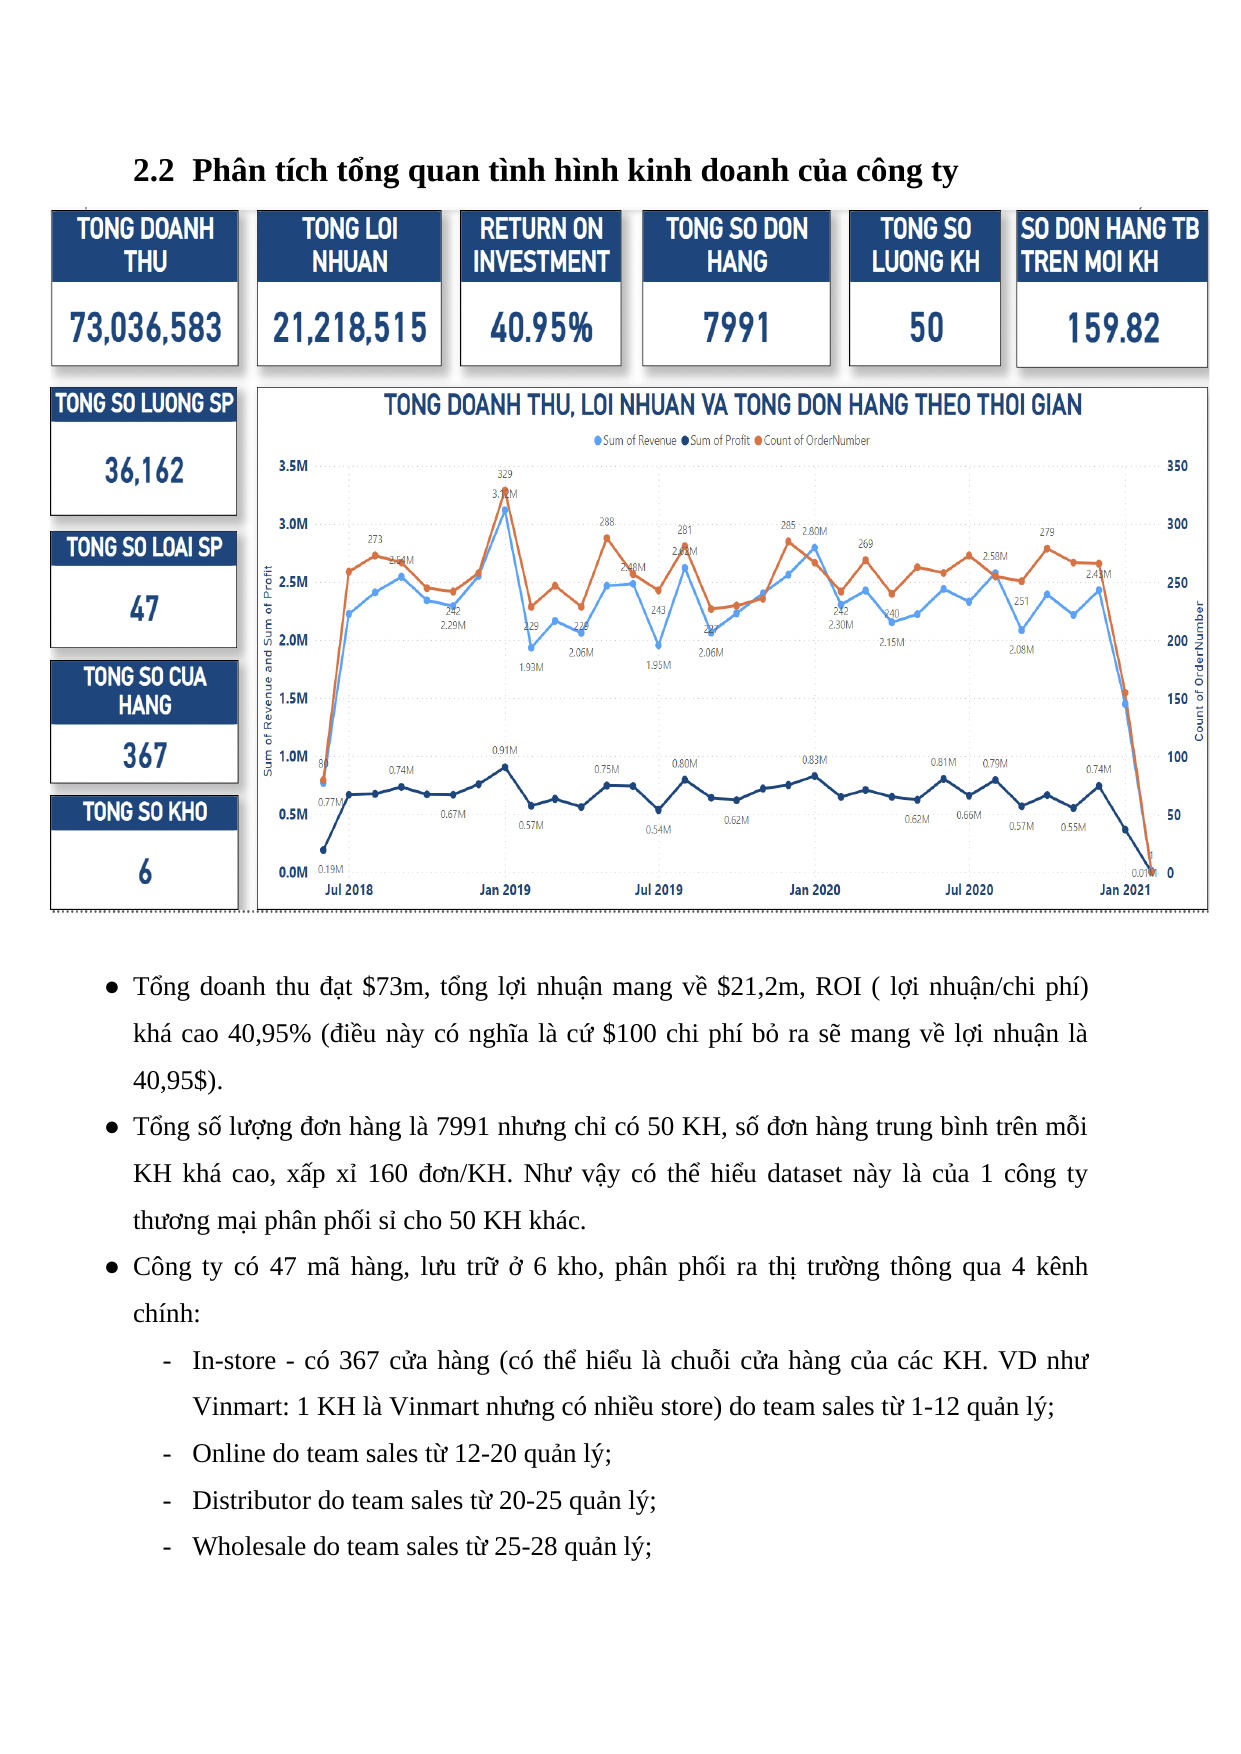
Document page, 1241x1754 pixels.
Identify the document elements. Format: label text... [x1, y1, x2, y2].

list Công ty có 47 mã hàng, lưu trữ ở 6 kho, phân phối ra thị trường thông qua 4 kênh chính: [103, 1251, 1090, 1328]
list Wholesale do team sales từ 25-28 quản lý; [162, 1531, 1090, 1562]
list Online do team sales từ 12-20 quản lý; [162, 1437, 1090, 1468]
picture [50, 207, 1210, 914]
list Tổng doanh thu đạt $73m, tổng lợi nhuận mang về $21,2m, ROI ( lợi nhuận/chi phí) khá cao 40,95% (điều này có nghĩa là cứ $100 chi phí bỏ ra sẽ mang về lợi nhuận là 40,95$). [103, 971, 1090, 1095]
list In-store - có 367 cửa hàng (có thể hiểu là chuỗi cửa hàng của các KH. VD như Vinmart: 1 KH là Vinmart nhưng có nhiều store) do team sales từ 1-12 quản lý; [162, 1344, 1090, 1422]
list Phân tích tổng quan tình hình kinh doanh của công ty [133, 150, 1090, 188]
list Distributor do team sales từ 20-25 quản lý; [162, 1484, 1090, 1515]
list Tổng số lượng đơn hàng là 7991 nhưng chỉ có 50 KH, số đơn hàng trung bình trên mỗi KH khá cao, xấp xỉ 160 đơn/KH. Như vậy có thể hiểu dataset này là của 1 công ty thương mại phân phối sỉ cho 50 KH khác. [103, 1111, 1090, 1235]
